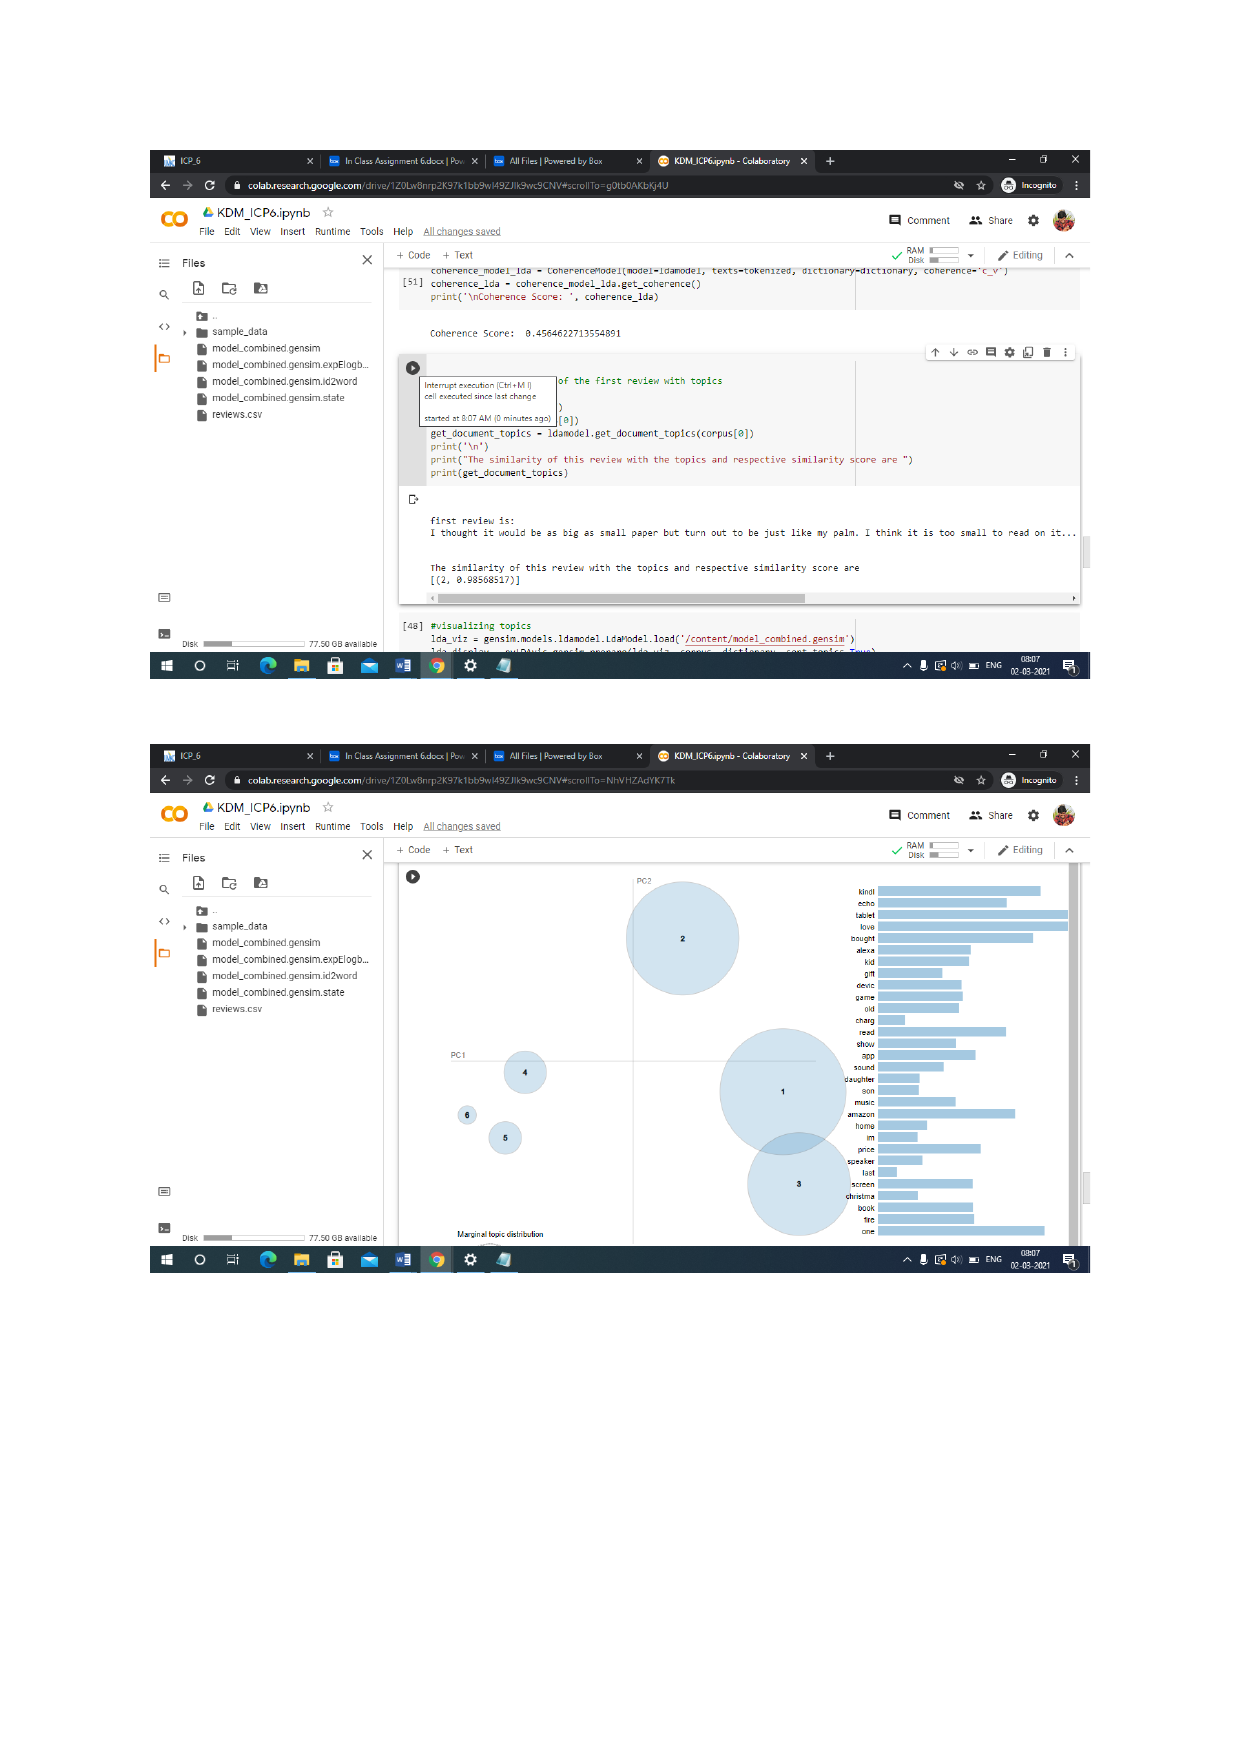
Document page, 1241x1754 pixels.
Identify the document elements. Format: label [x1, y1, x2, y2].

picture [150, 744, 1091, 1273]
picture [150, 150, 1091, 679]
